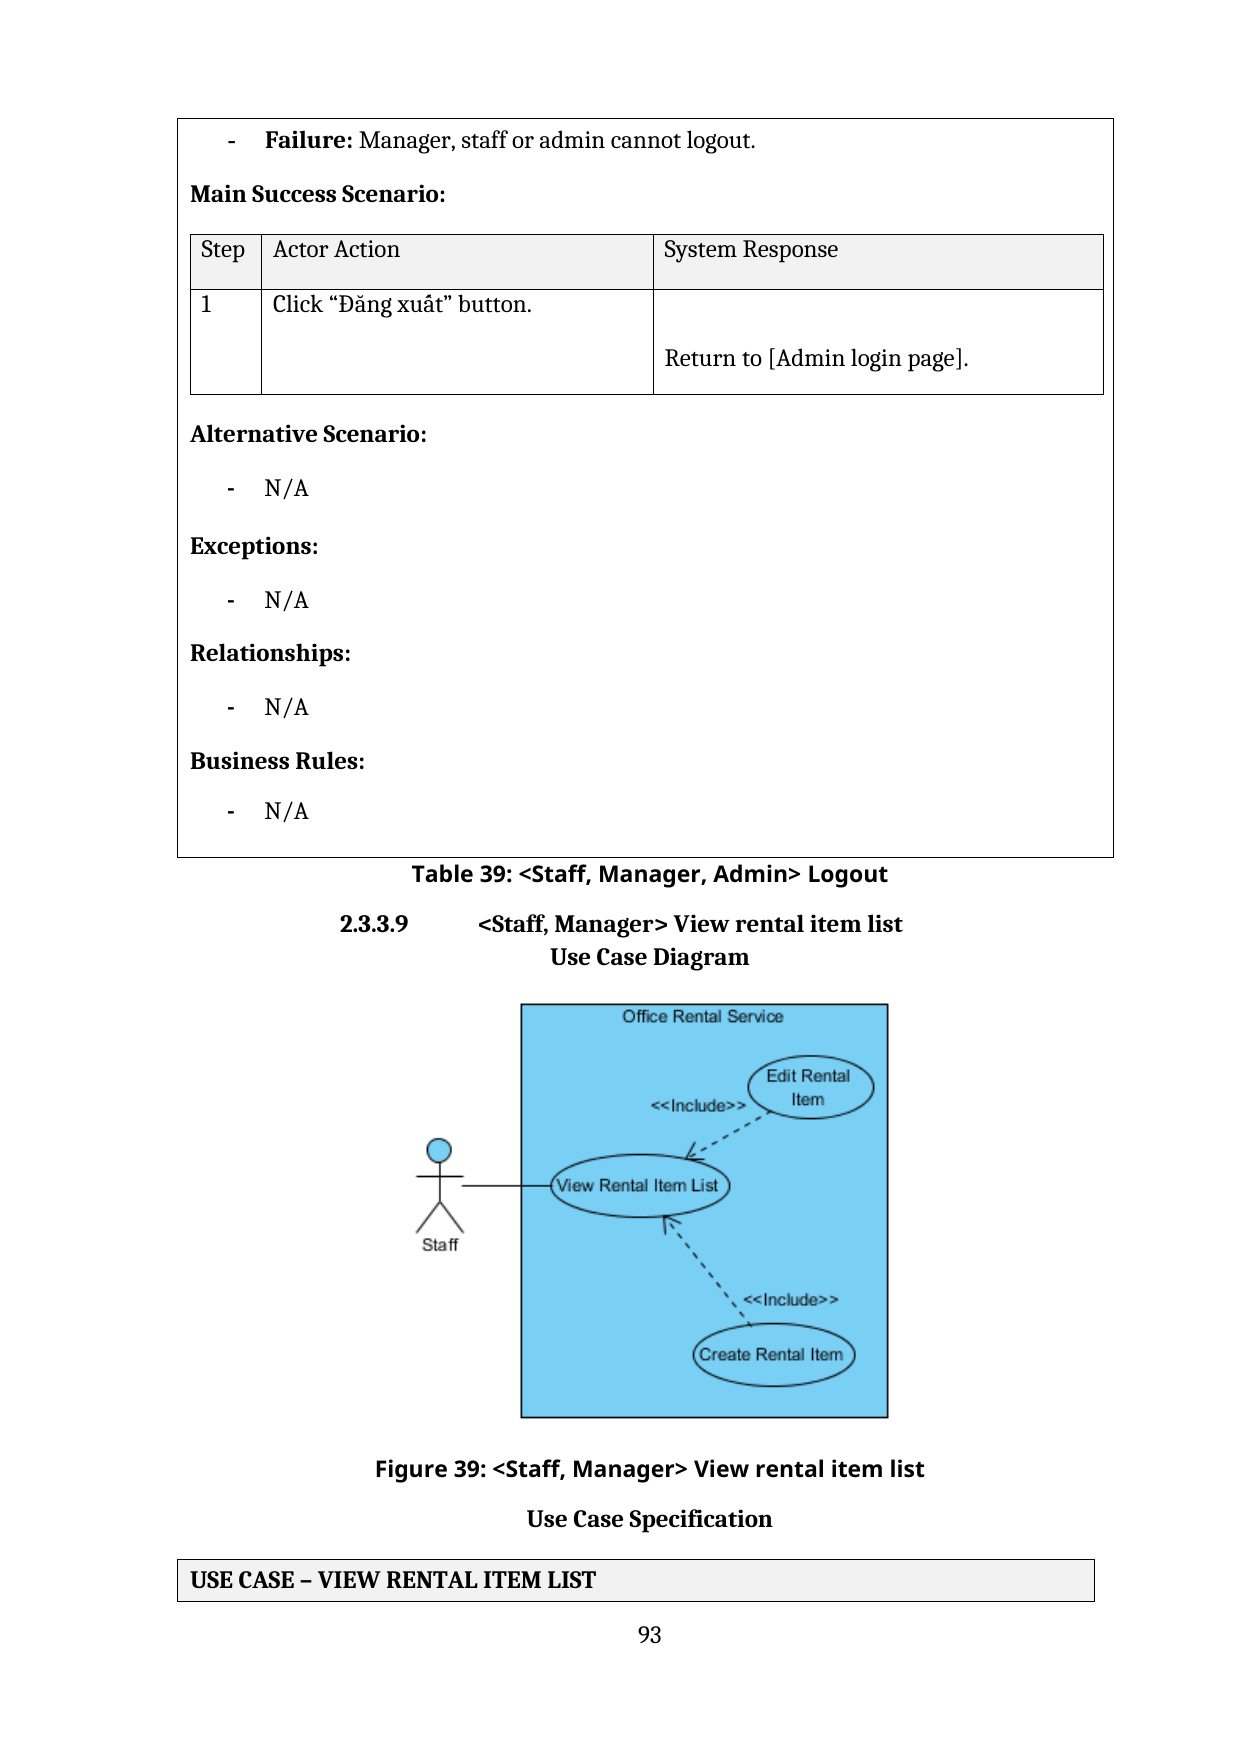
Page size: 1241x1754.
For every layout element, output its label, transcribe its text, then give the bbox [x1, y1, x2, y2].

text Use Case Diagram [177, 943, 1122, 971]
picture [405, 996, 895, 1428]
text Use Case Specification [177, 1505, 1122, 1534]
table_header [178, 1560, 1094, 1601]
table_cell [178, 119, 1113, 857]
subtitle <Staff, Manager> View rental item list [340, 910, 1122, 938]
